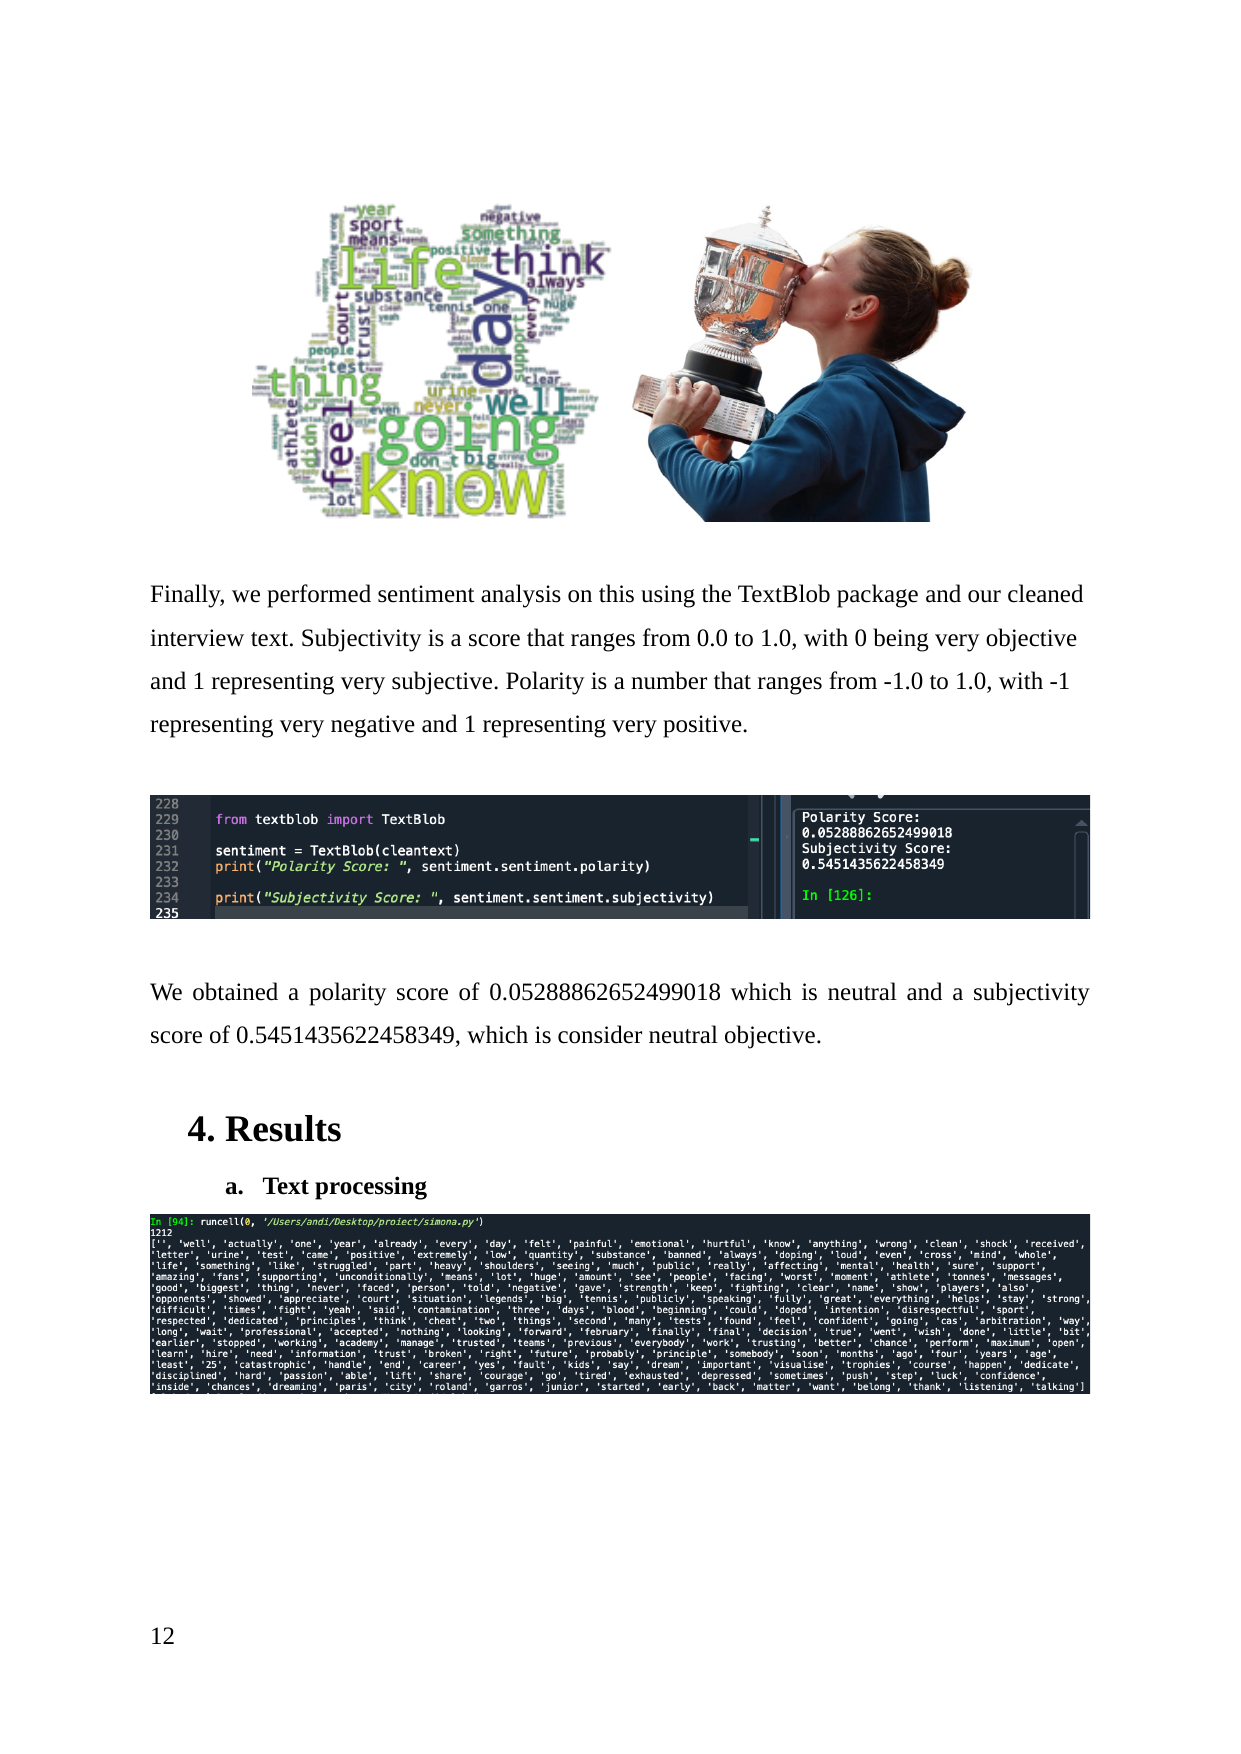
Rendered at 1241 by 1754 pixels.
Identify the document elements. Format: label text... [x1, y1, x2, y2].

list Results [187, 1106, 1090, 1149]
text Finally, we performed sentiment analysis on this using the TextBlob package and our cleaned interview text. Subjectivity is a score that ranges from 0.0 to 1.0, with 0 being very objective and 1 representing very subjective. Polarity is a number that ranges from -1.0 to 1.0, with -1 representing very negative and 1 representing very positive. [150, 579, 1090, 738]
list Text processing [225, 1171, 1090, 1200]
text We obtained a polarity score of 0.05288862652499018 which is neutral and a subjectivity score of 0.5451435622458349, which is consider neutral objective. [150, 977, 1090, 1049]
picture [150, 1214, 1091, 1394]
picture [252, 150, 989, 522]
picture [150, 795, 1091, 919]
